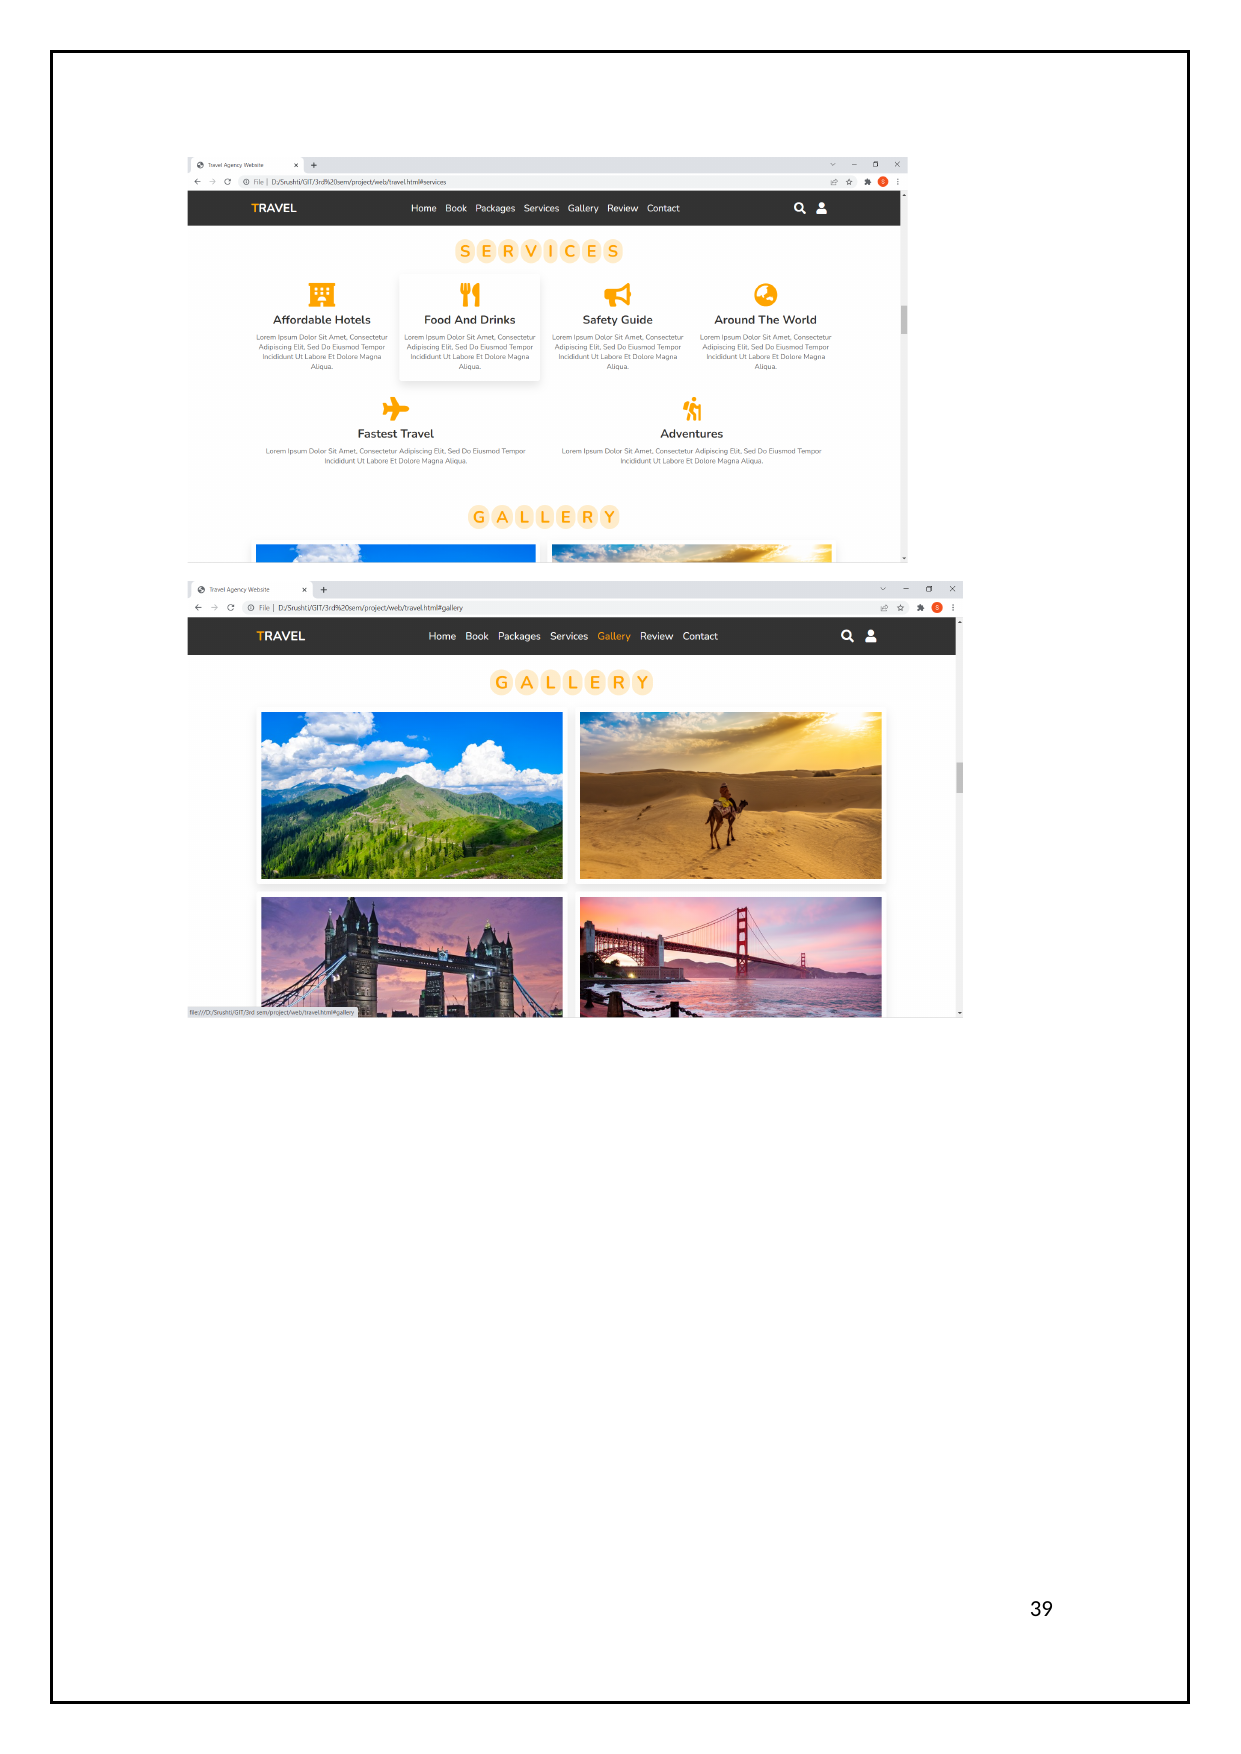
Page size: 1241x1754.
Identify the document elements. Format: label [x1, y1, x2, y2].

picture [187, 581, 963, 1018]
picture [187, 157, 908, 563]
